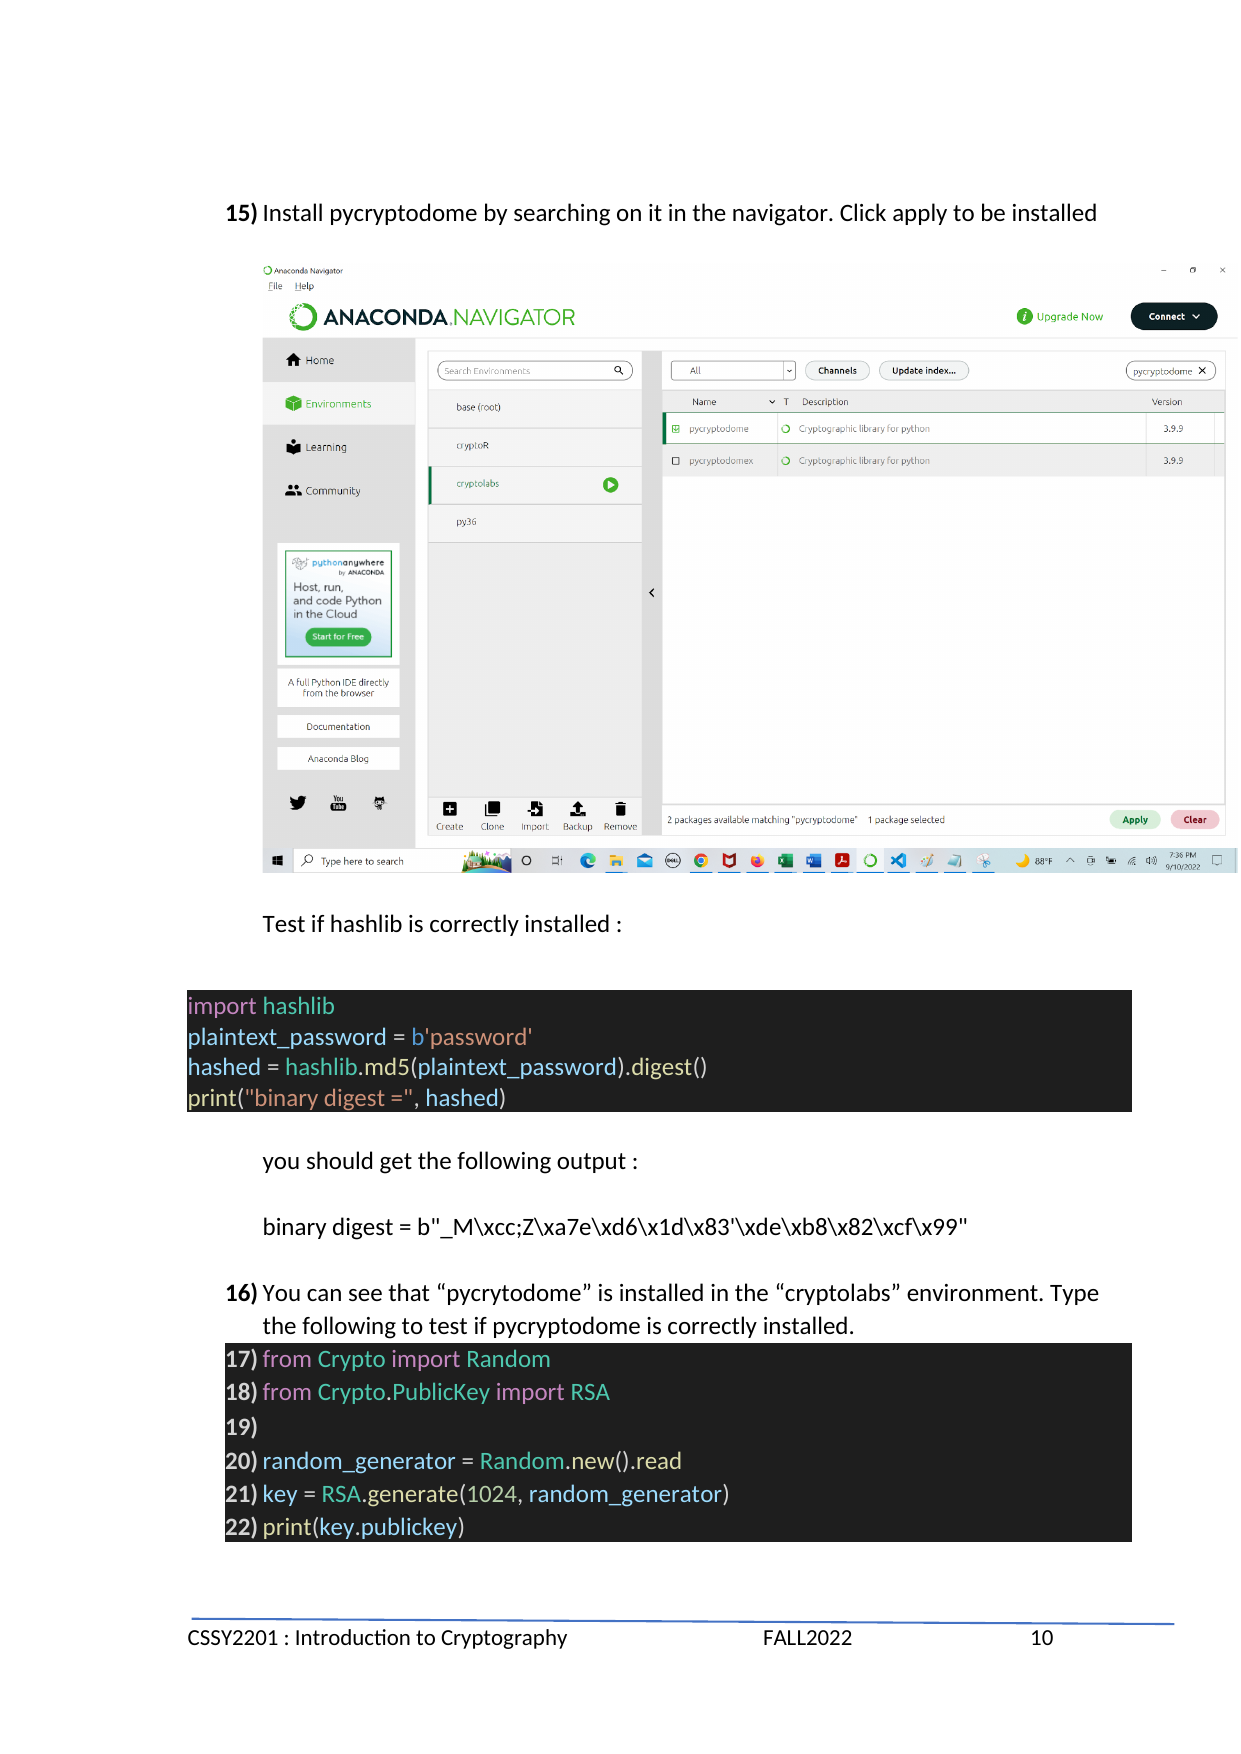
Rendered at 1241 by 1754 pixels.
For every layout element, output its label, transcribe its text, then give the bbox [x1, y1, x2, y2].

list from Crypto.PublicKey import RSA [225, 1376, 1132, 1406]
list random_generator = Random.new().read [225, 1445, 1132, 1476]
text hashed = hashlib.md5(plaintext_password).digest() [187, 1051, 1132, 1082]
list print(key.publickey) [225, 1511, 1132, 1542]
list from Crypto import Random [225, 1343, 1132, 1373]
picture [262, 263, 1238, 873]
text you should get the following output : [262, 1145, 1132, 1176]
text import hashlib [187, 990, 1132, 1021]
text print("binary digest =", hashed) [187, 1082, 1132, 1112]
text Test if hashlib is correctly installed : [262, 908, 1132, 938]
list key = RSA.generate(1024, random_generator) [225, 1478, 1132, 1509]
text plaintext_password = b'password' [187, 1021, 1132, 1051]
text binary digest = b"_M\xcc;Z\xa7e\xd6\x1d\x83'\xde\xb8\x82\xcf\x99" [262, 1211, 1132, 1242]
list Install pycryptodome by searching on it in the navigator. Click apply to be installed [225, 197, 1132, 228]
list You can see that “pycrytodome” is installed in the “cryptolabs” environment. Type the following to test if pycryptodome is correctly installed. [225, 1277, 1132, 1340]
